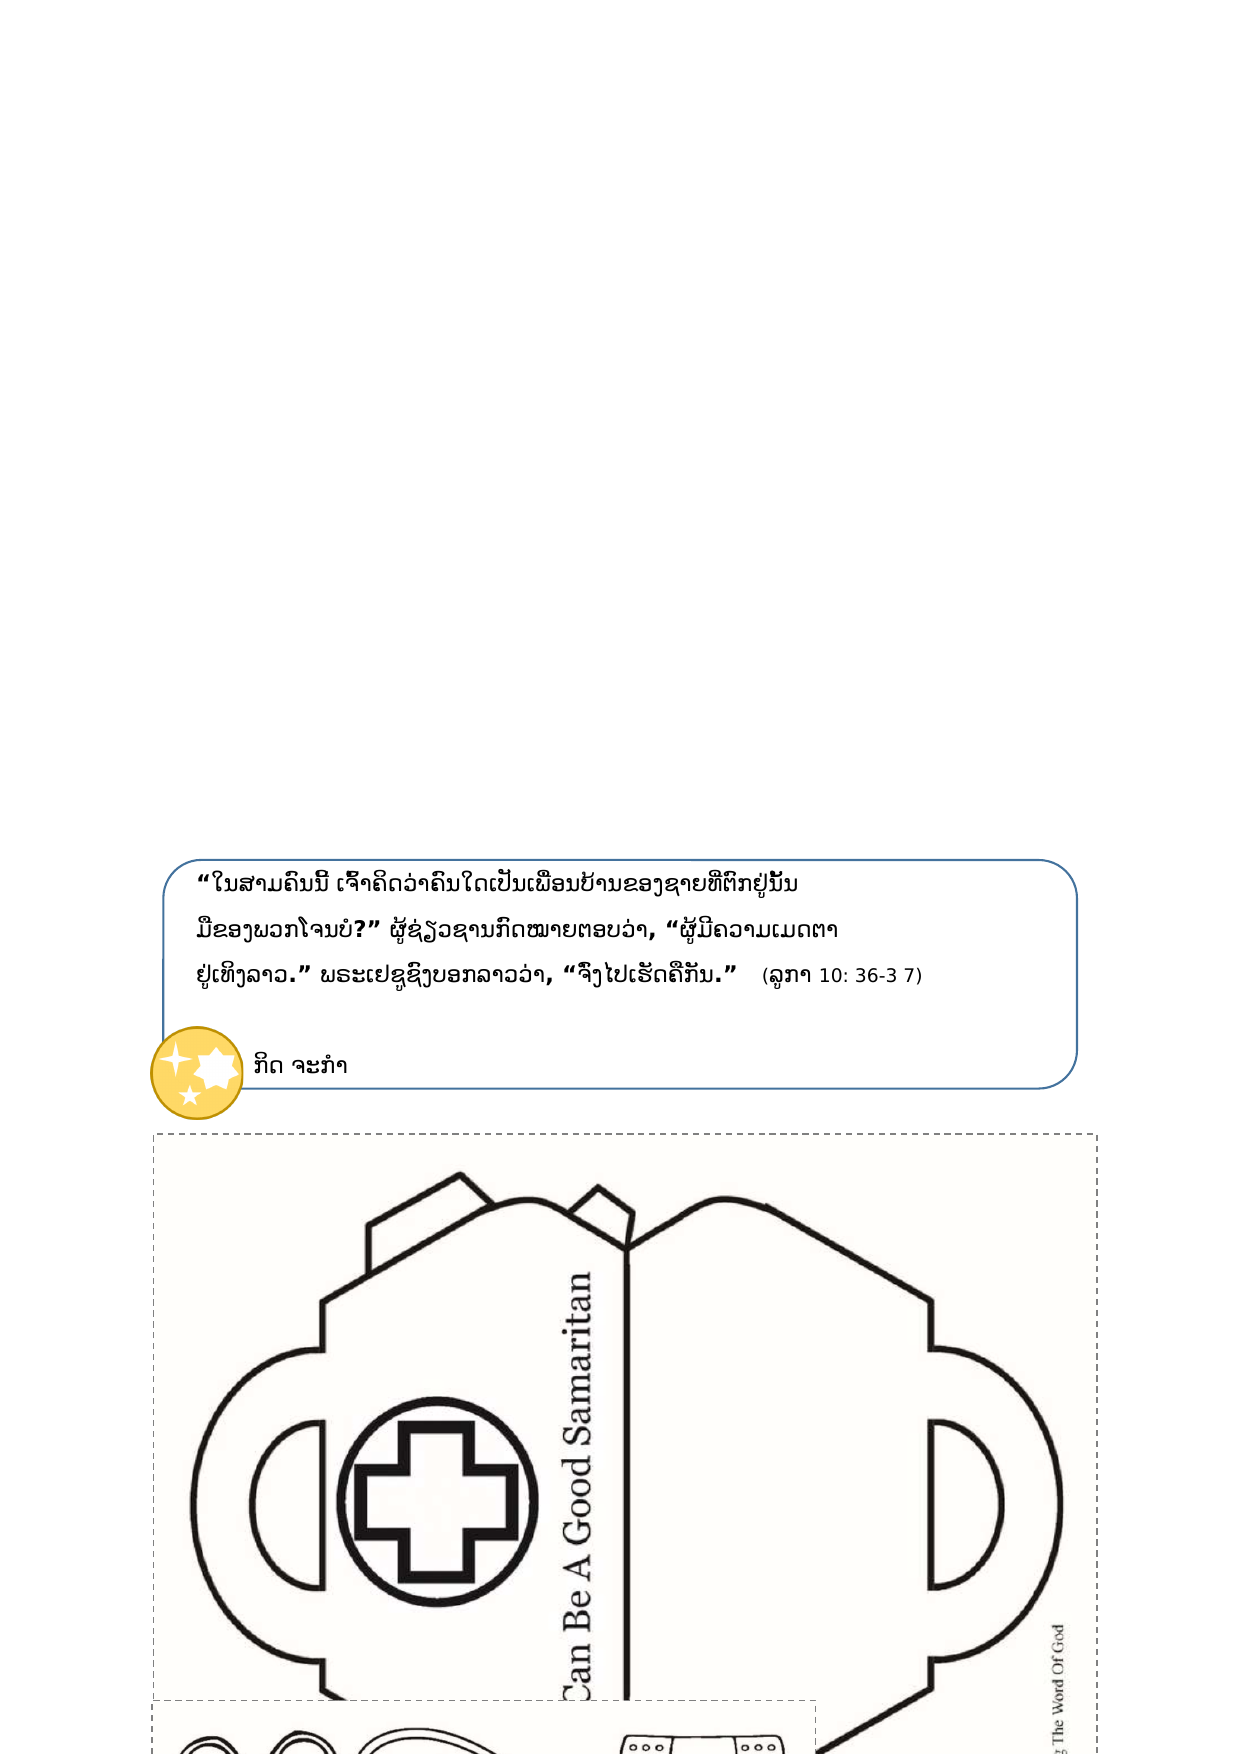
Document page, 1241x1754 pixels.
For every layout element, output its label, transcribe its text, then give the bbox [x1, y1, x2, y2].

picture [153, 1135, 1097, 1754]
text “ໃນ​ສາມ​ຄົນ​ນີ້ ເຈົ້າ​ຄິດ​ວ່າ​ຄົນ​ໃດ​ເປັນ​ເພື່ອນ​ບ້ານ​ຂອງ​ຊາຍ​ທີ່​ຕົກ​ຢູ່​ນັ້ນ [150, 871, 1090, 897]
text ມື​ຂອງ​ພວກ​ໂຈນ​ບໍ?” ຜູ້​ຊ່ຽວຊານ​ກົດ​ໝາຍ​ຕອບ​ວ່າ, “ຜູ້​ມີ​ຄວາມ​ເມດຕາ [150, 916, 1090, 943]
text ກິດ ຈະກຳ [244, 1052, 1090, 1079]
picture [150, 1026, 244, 1120]
text ຢູ່ເທິງລາວ.” ພຣະເຢຊູຊົງບອກລາວວ່າ, “ຈົ່ງໄປເຮັດຄືກັນ.” (ລູກາ 10: 36-3 7) [150, 961, 1090, 988]
